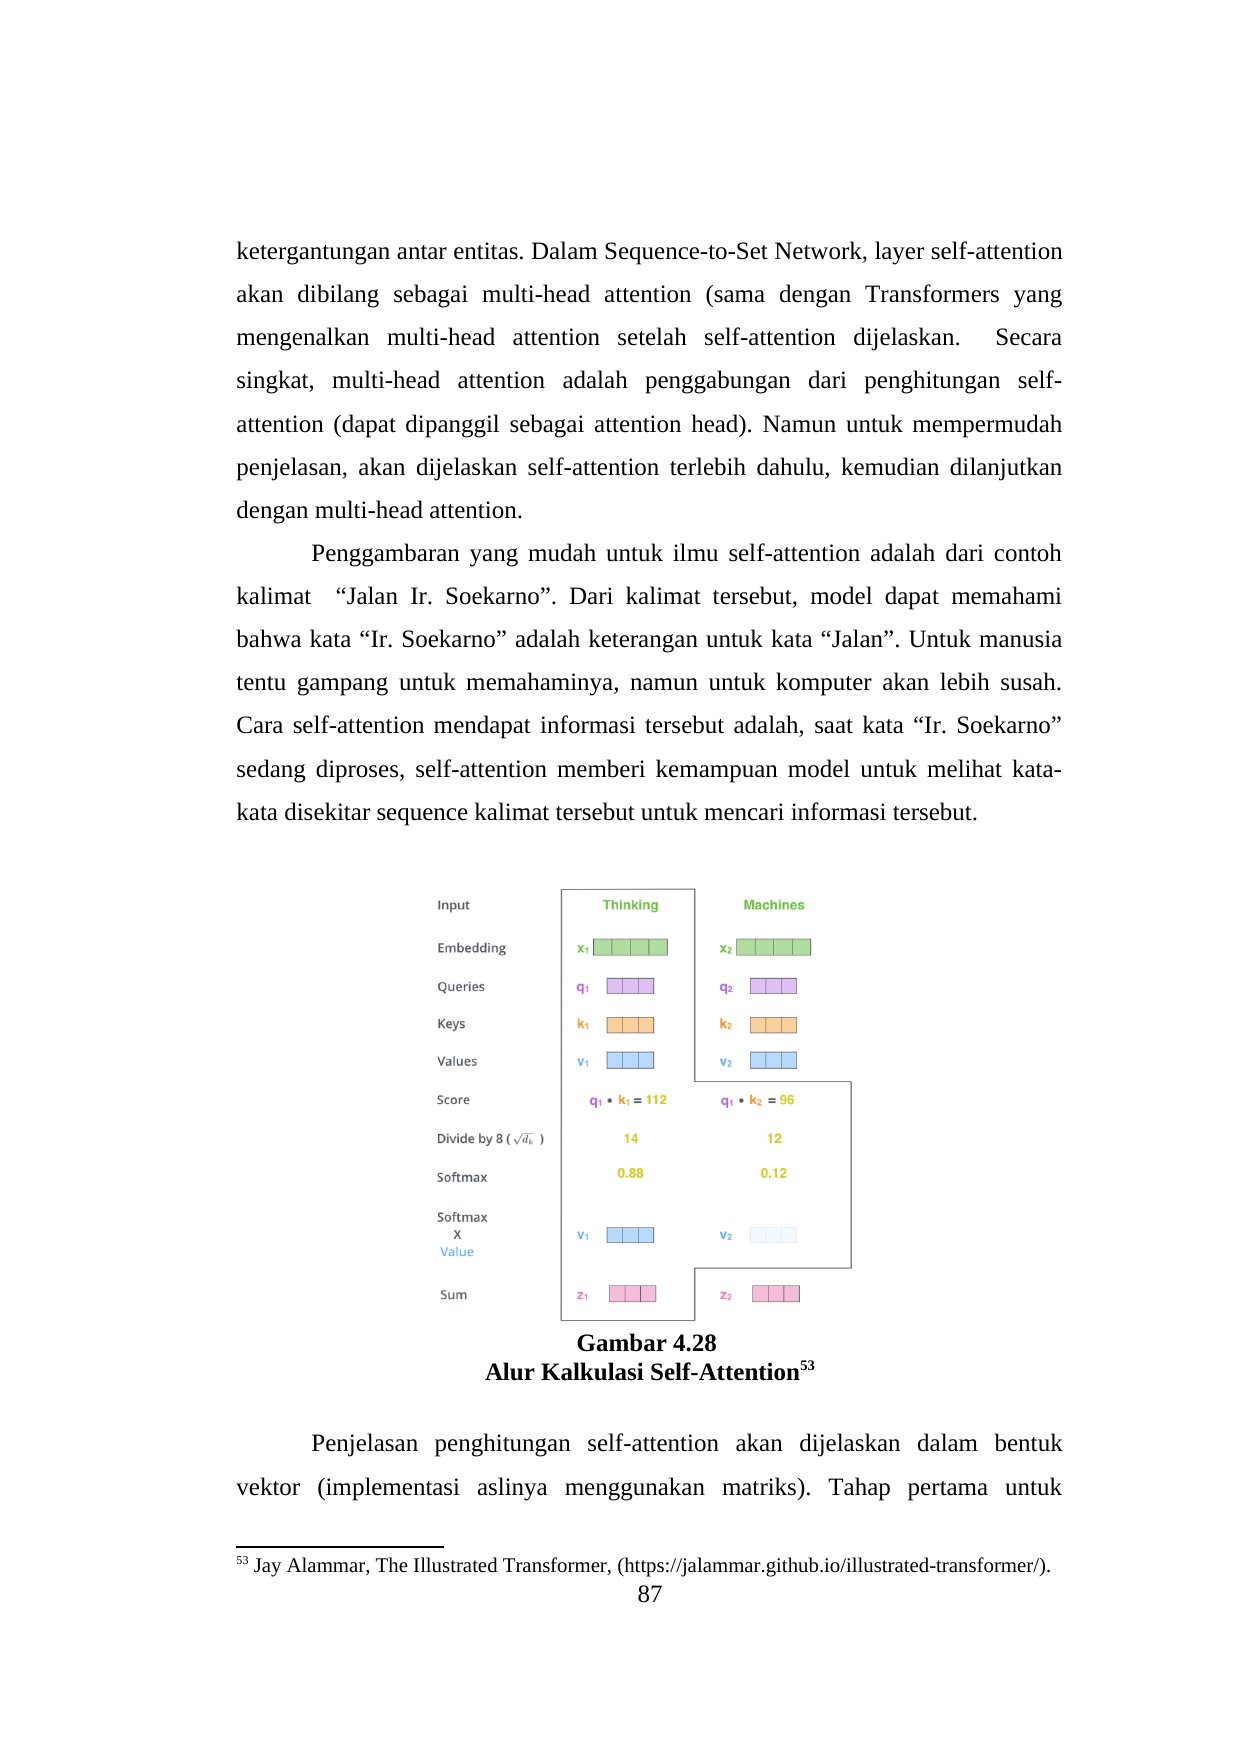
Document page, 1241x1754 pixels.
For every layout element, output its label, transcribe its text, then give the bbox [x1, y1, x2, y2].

picture [415, 883, 884, 1328]
text Penggambaran yang mudah untuk ilmu self-attention adalah dari contoh kalimat “Jalan Ir. Soekarno”. Dari kalimat tersebut, model dapat memahami bahwa kata “Ir. Soekarno” adalah keterangan untuk kata “Jalan”. Untuk manusia tentu gampang untuk memahaminya, namun untuk komputer akan lebih susah. Cara self-attention mendapat informasi tersebut adalah, saat kata “Ir. Soekarno” sedang diproses, self-attention memberi kemampuan model untuk melihat kata-kata disekitar sequence kalimat tersebut untuk mencari informasi tersebut. [236, 538, 1063, 826]
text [236, 236, 1063, 524]
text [236, 1428, 1063, 1500]
